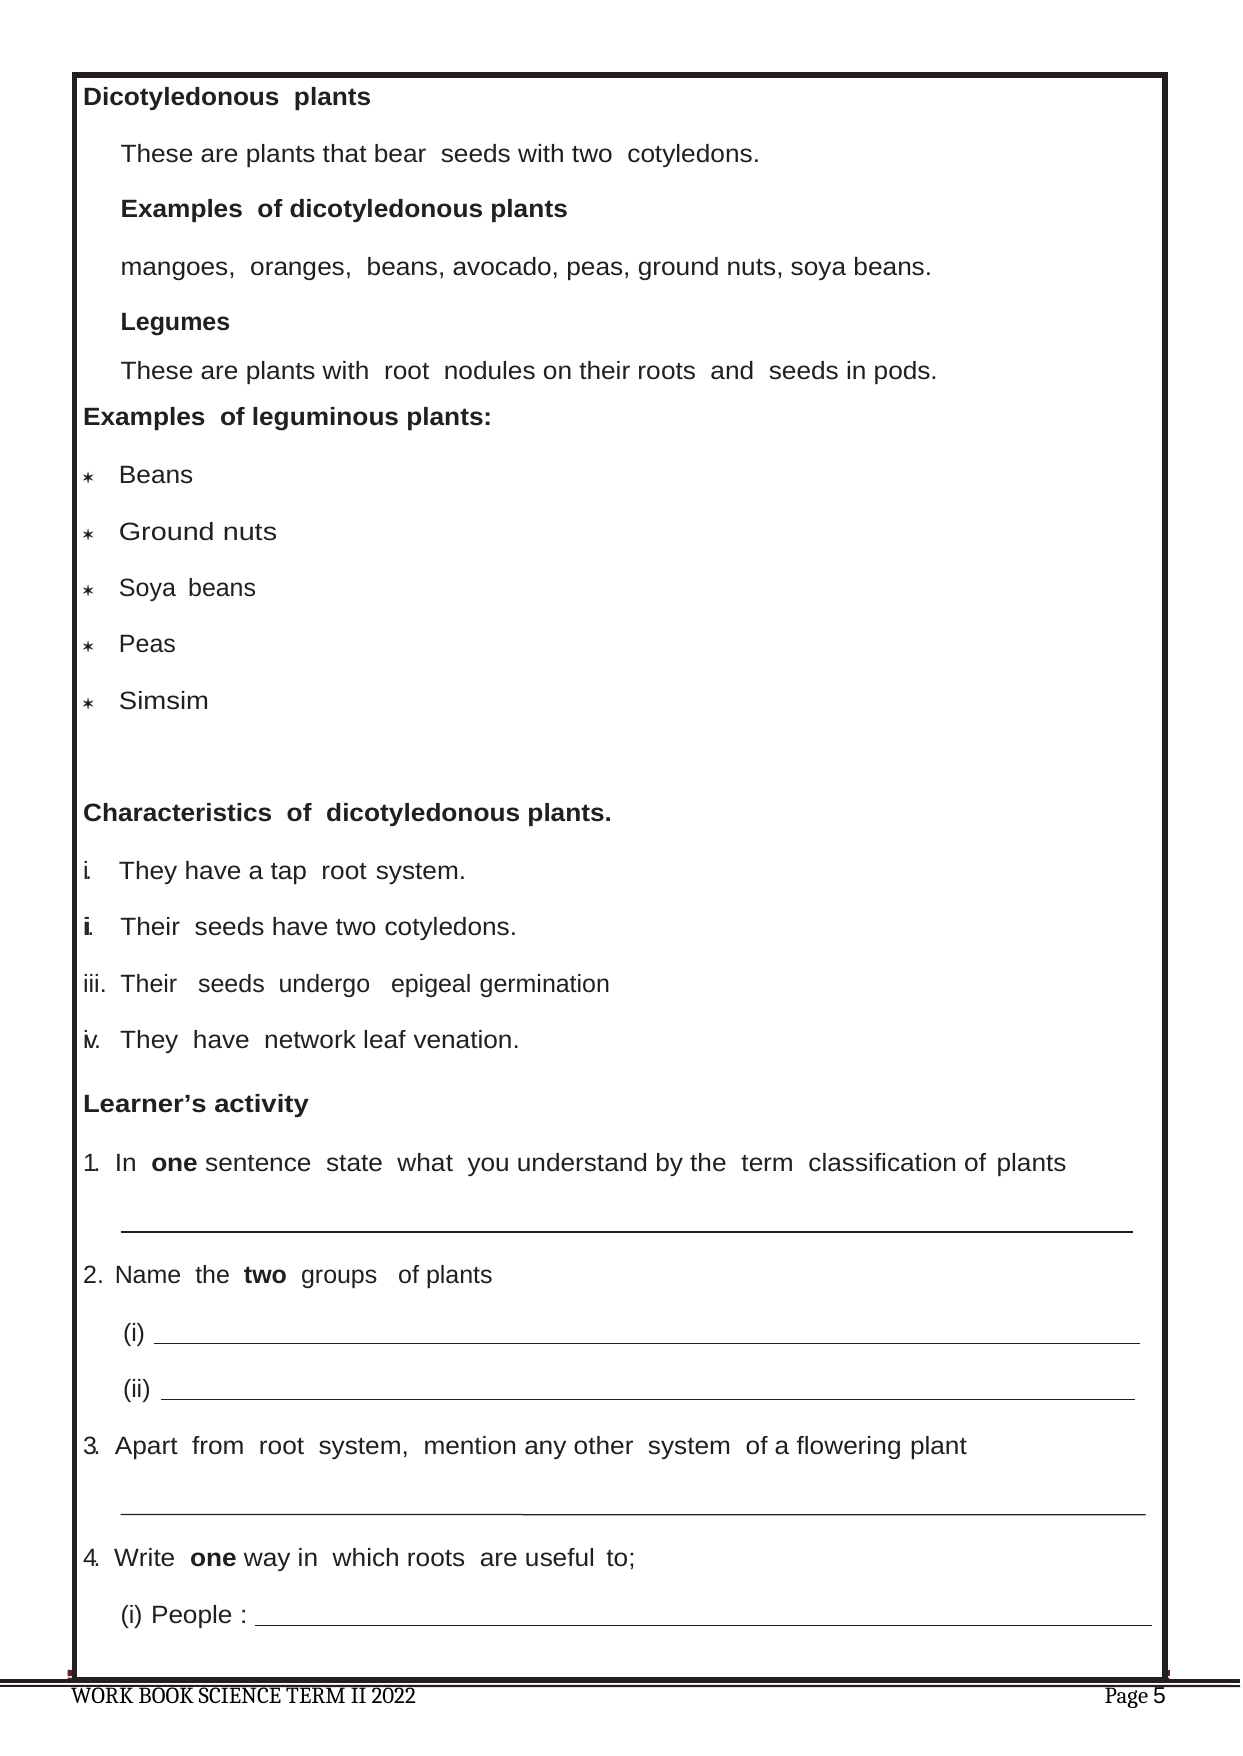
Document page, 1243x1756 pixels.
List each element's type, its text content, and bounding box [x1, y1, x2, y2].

subtitle Dicotyledonous plants [83, 82, 1243, 110]
list Write one way in which roots are useful to; [83, 1543, 1243, 1572]
list In one sentence state what you understand by the term classification of plants [83, 1148, 1243, 1177]
list Peas [83, 629, 1243, 658]
subtitle Examples of dicotyledonous plants [120, 194, 1243, 223]
list Ground nuts [83, 516, 1243, 545]
list Apart from root system, mention any other system of a flowering plant [83, 1431, 1243, 1459]
subtitle Learner’s activity [83, 1089, 1243, 1118]
list They have a tap root system. [83, 856, 1243, 884]
text mangoes, oranges, beans, avocado, peas, ground nuts, soya beans. [120, 252, 1243, 281]
text These are plants that bear seeds with two cotyledons. [120, 139, 1243, 168]
subtitle Examples of leguminous plants: [83, 402, 1243, 431]
text These are plants with root nodules on their roots and seeds in pods. [120, 356, 1243, 385]
list Their seeds undergo epigeal germination [83, 968, 1243, 997]
list Soya beans [83, 573, 1243, 602]
list Beans [83, 460, 1243, 489]
list People : [120, 1600, 1243, 1628]
list They have network leaf venation. [83, 1025, 1243, 1054]
subtitle Characteristics of dicotyledonous plants. [83, 798, 1243, 826]
list Name the two groups of plants [83, 1261, 1243, 1289]
list Simsim [83, 686, 1243, 715]
subtitle Legumes [120, 307, 1243, 336]
list Their seeds have two cotyledons. [83, 912, 1243, 941]
